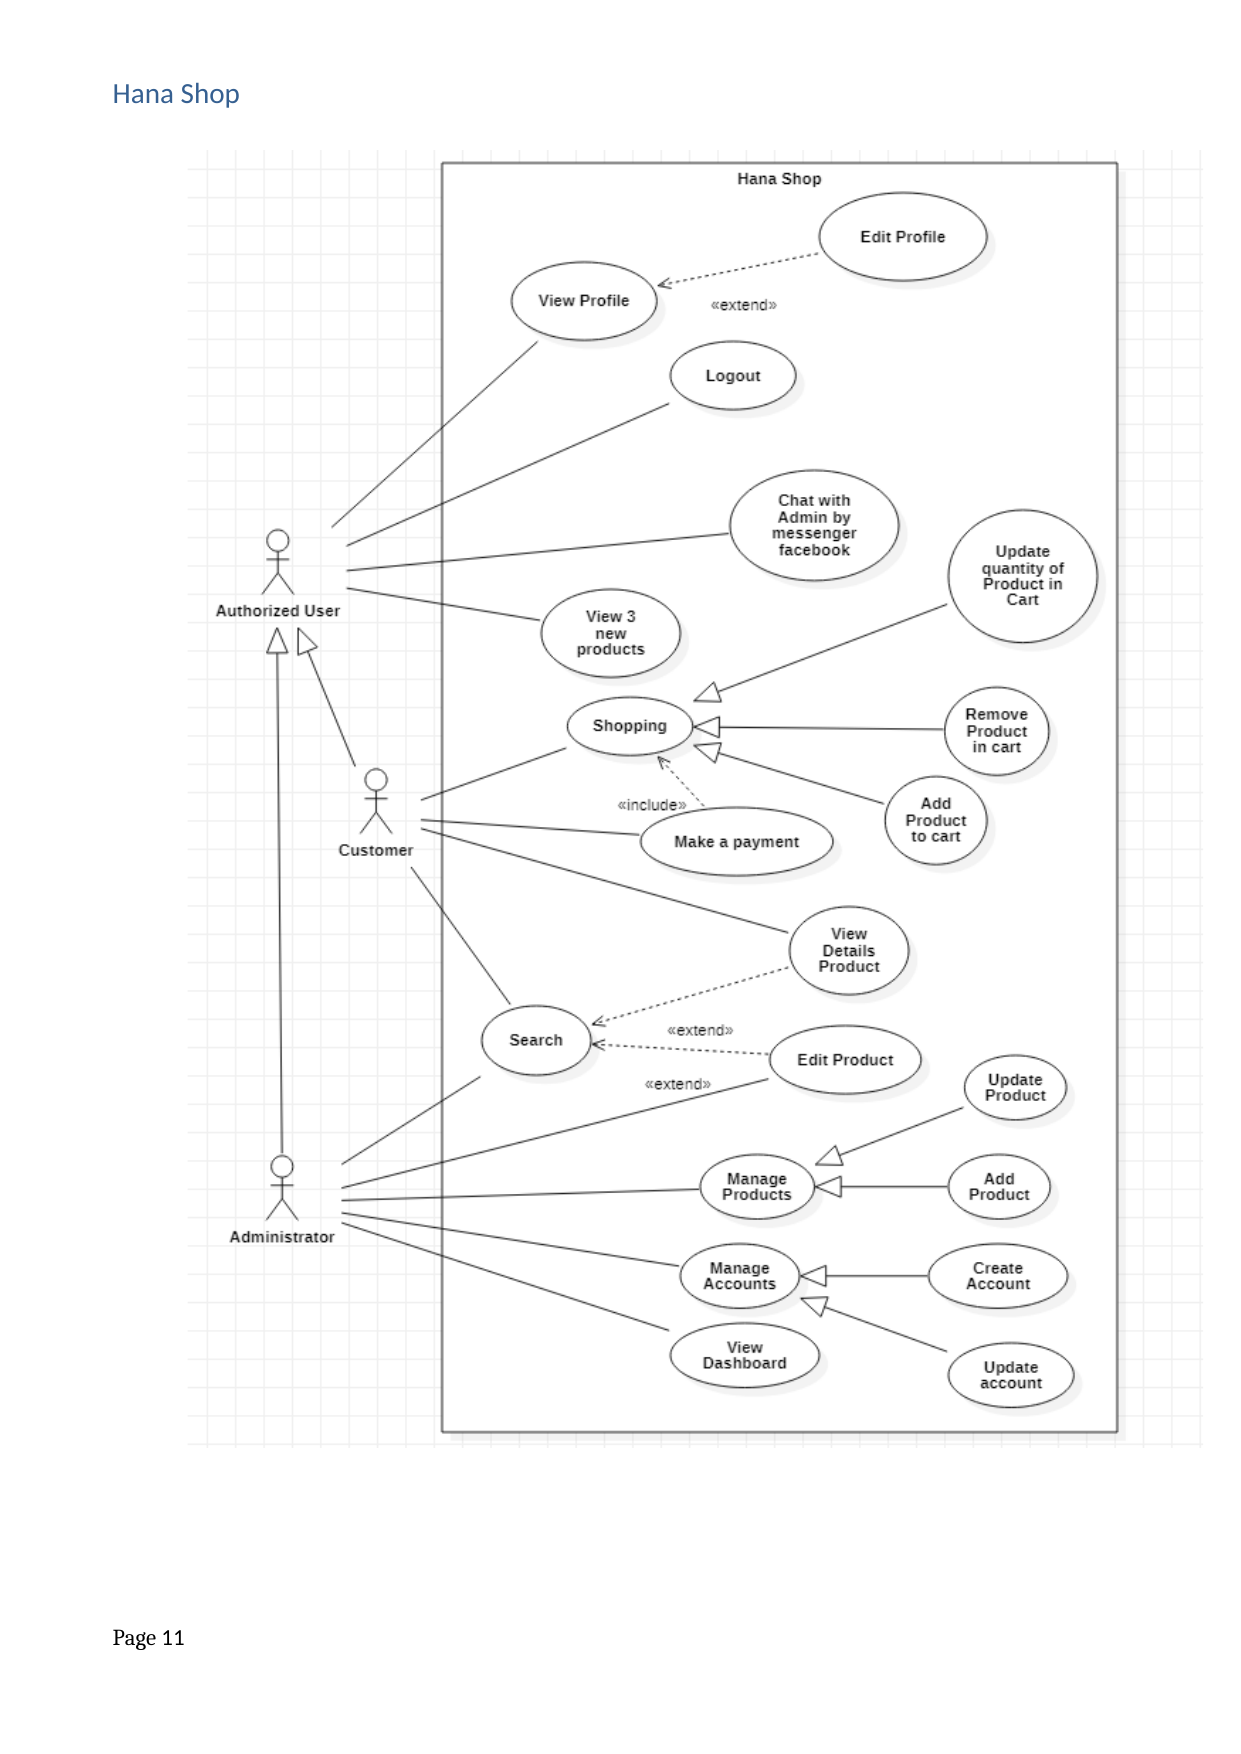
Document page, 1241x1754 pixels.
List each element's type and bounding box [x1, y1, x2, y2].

picture [187, 150, 1204, 1448]
